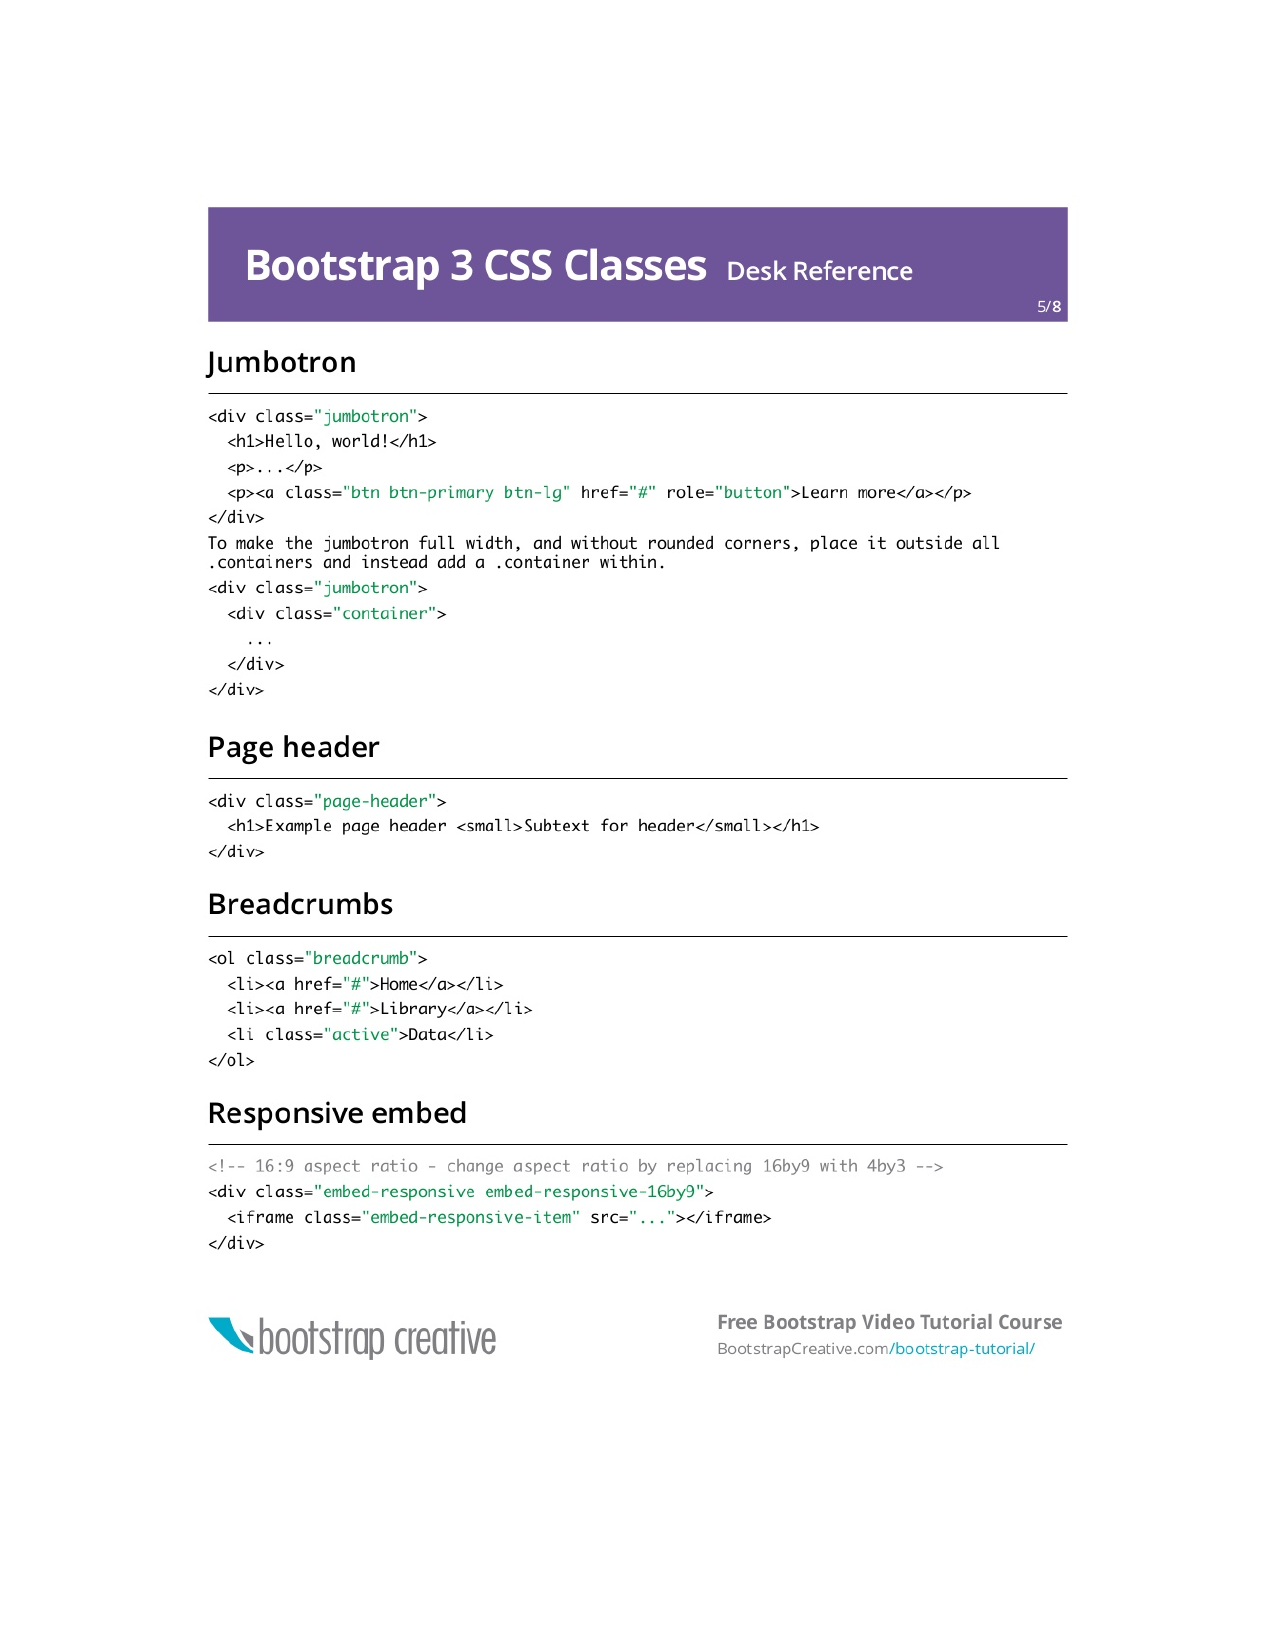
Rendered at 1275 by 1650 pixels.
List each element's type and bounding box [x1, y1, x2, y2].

picture [150, 150, 1125, 1412]
